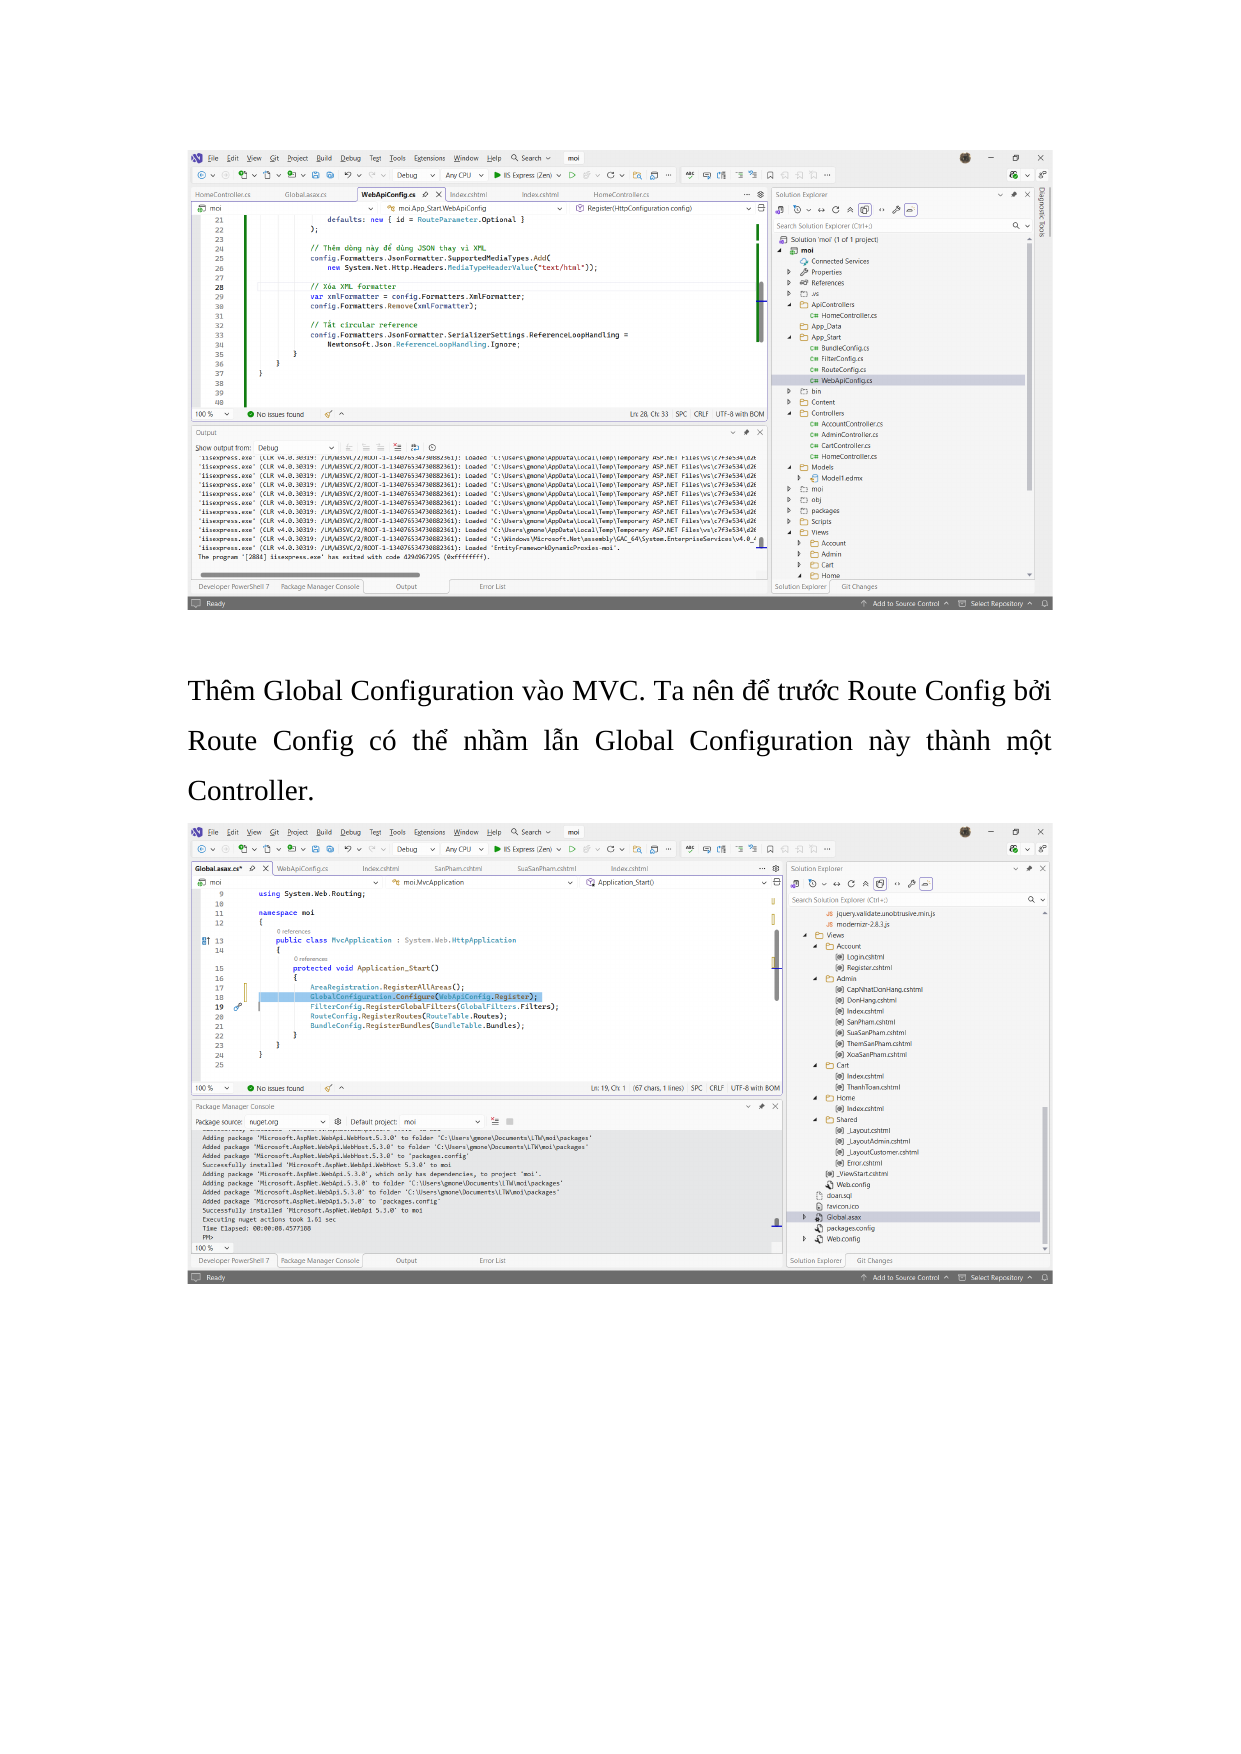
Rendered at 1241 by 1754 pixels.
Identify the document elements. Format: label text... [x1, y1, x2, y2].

picture [187, 823, 1053, 1284]
text Thêm Global Configuration vào MVC. Ta nên để trước Route Config bởi Route Config có thể nhầm lẫn Global Configuration này thành một Controller. [187, 673, 1053, 807]
picture [187, 150, 1053, 610]
